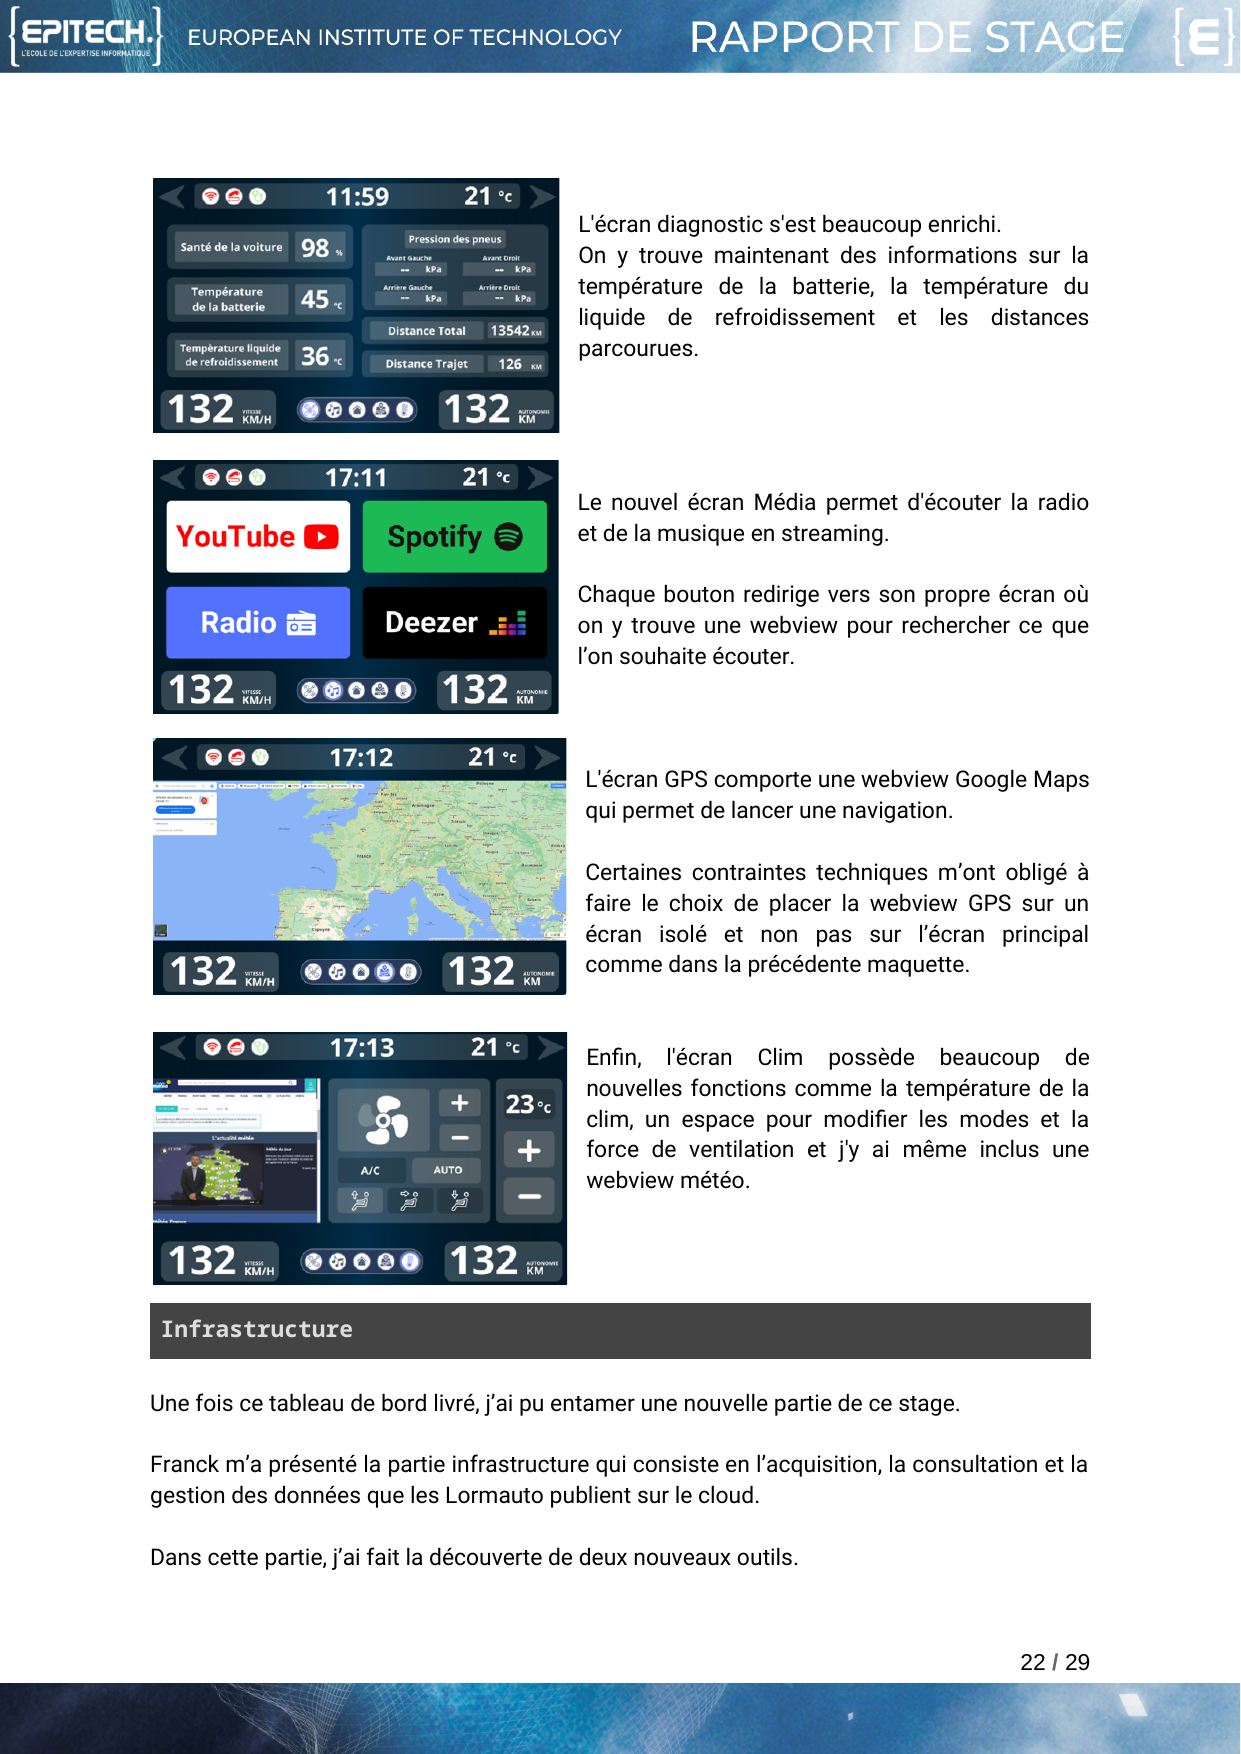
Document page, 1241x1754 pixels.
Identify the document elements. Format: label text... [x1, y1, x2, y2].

picture [153, 460, 559, 714]
text L'écran GPS comporte une webview Google Maps qui permet de lancer une navigation. [567, 767, 1090, 824]
text Dans cette partie, j’ai fait la découverte de deux nouveaux outils. [150, 1544, 1090, 1571]
text On y trouve maintenant des informations sur la température de la batterie, la température du liquide de refroidissement et les distances parcourues. [560, 242, 1090, 362]
text Le nouvel écran Média permet d'écouter la radio et de la musique en streaming. [559, 489, 1090, 547]
text Une fois ce tableau de bord livré, j’ai pu entamer une nouvelle partie de ce stage. [150, 1390, 1090, 1417]
picture [153, 738, 567, 995]
picture [153, 178, 560, 433]
table_header Infrastructure [150, 1303, 1091, 1359]
text Certaines contraintes techniques m’ont obligé à faire le choix de placer la webview GPS sur un écran isolé et non pas sur l’écran principal comme dans la précédente maquette. [567, 859, 1090, 978]
picture [0, 0, 1241, 73]
picture [153, 1032, 568, 1285]
text Chaque bouton redirige vers son propre écran où on y trouve une webview pour rechercher ce que l’on souhaite écouter. [559, 582, 1090, 670]
picture [0, 1683, 1241, 1754]
text L'écran diagnostic s'est beaucoup enrichi. [560, 212, 1090, 238]
text Franck m’a présenté la partie infrastructure qui consiste en l’acquisition, la consultation et la gestion des données que les Lormauto publient sur le cloud. [150, 1451, 1090, 1509]
text Enfin, l'écran Clim possède beaucoup de nouvelles fonctions comme la température de la clim, un espace pour modifier les modes et la force de ventilation et j'y ai même inclus une webview météo. [568, 1044, 1090, 1194]
